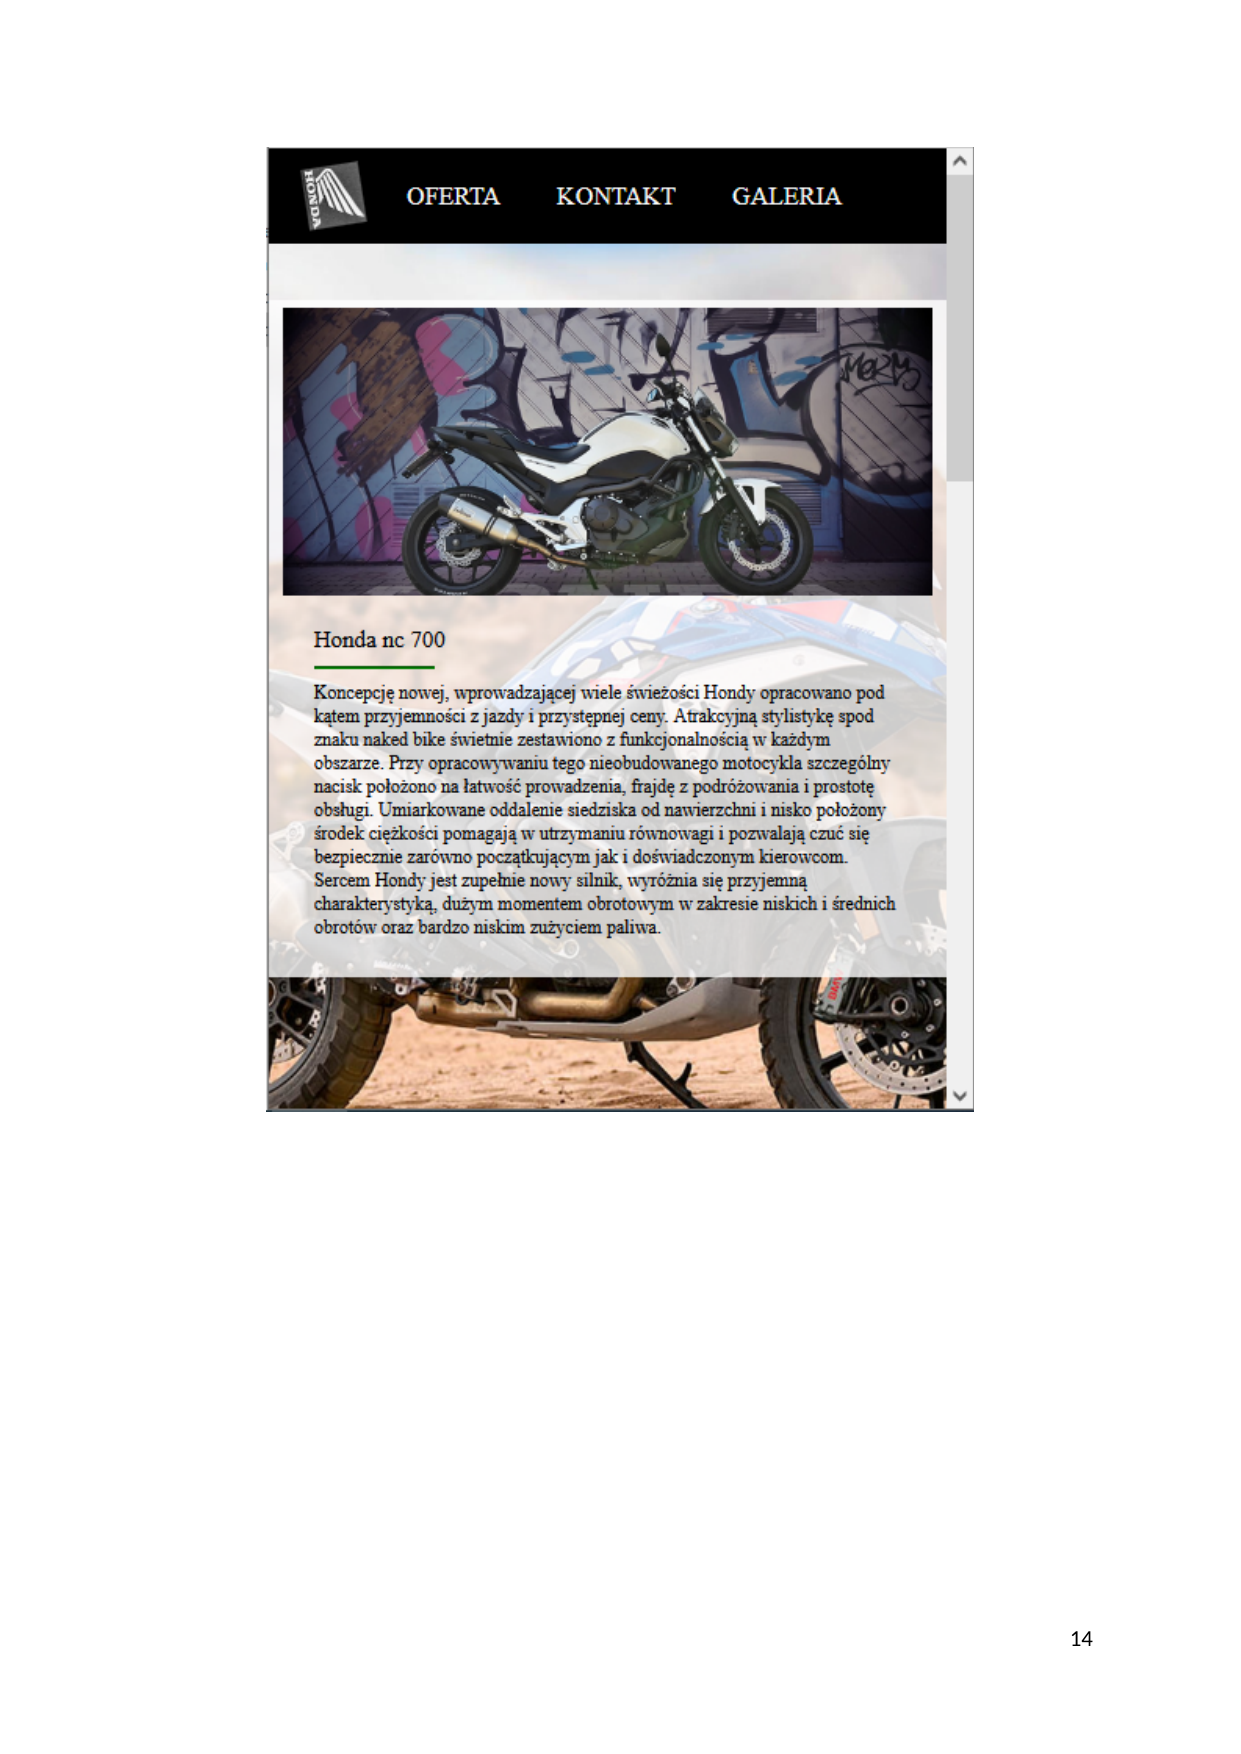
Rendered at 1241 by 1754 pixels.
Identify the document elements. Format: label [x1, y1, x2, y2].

picture [266, 147, 974, 1112]
